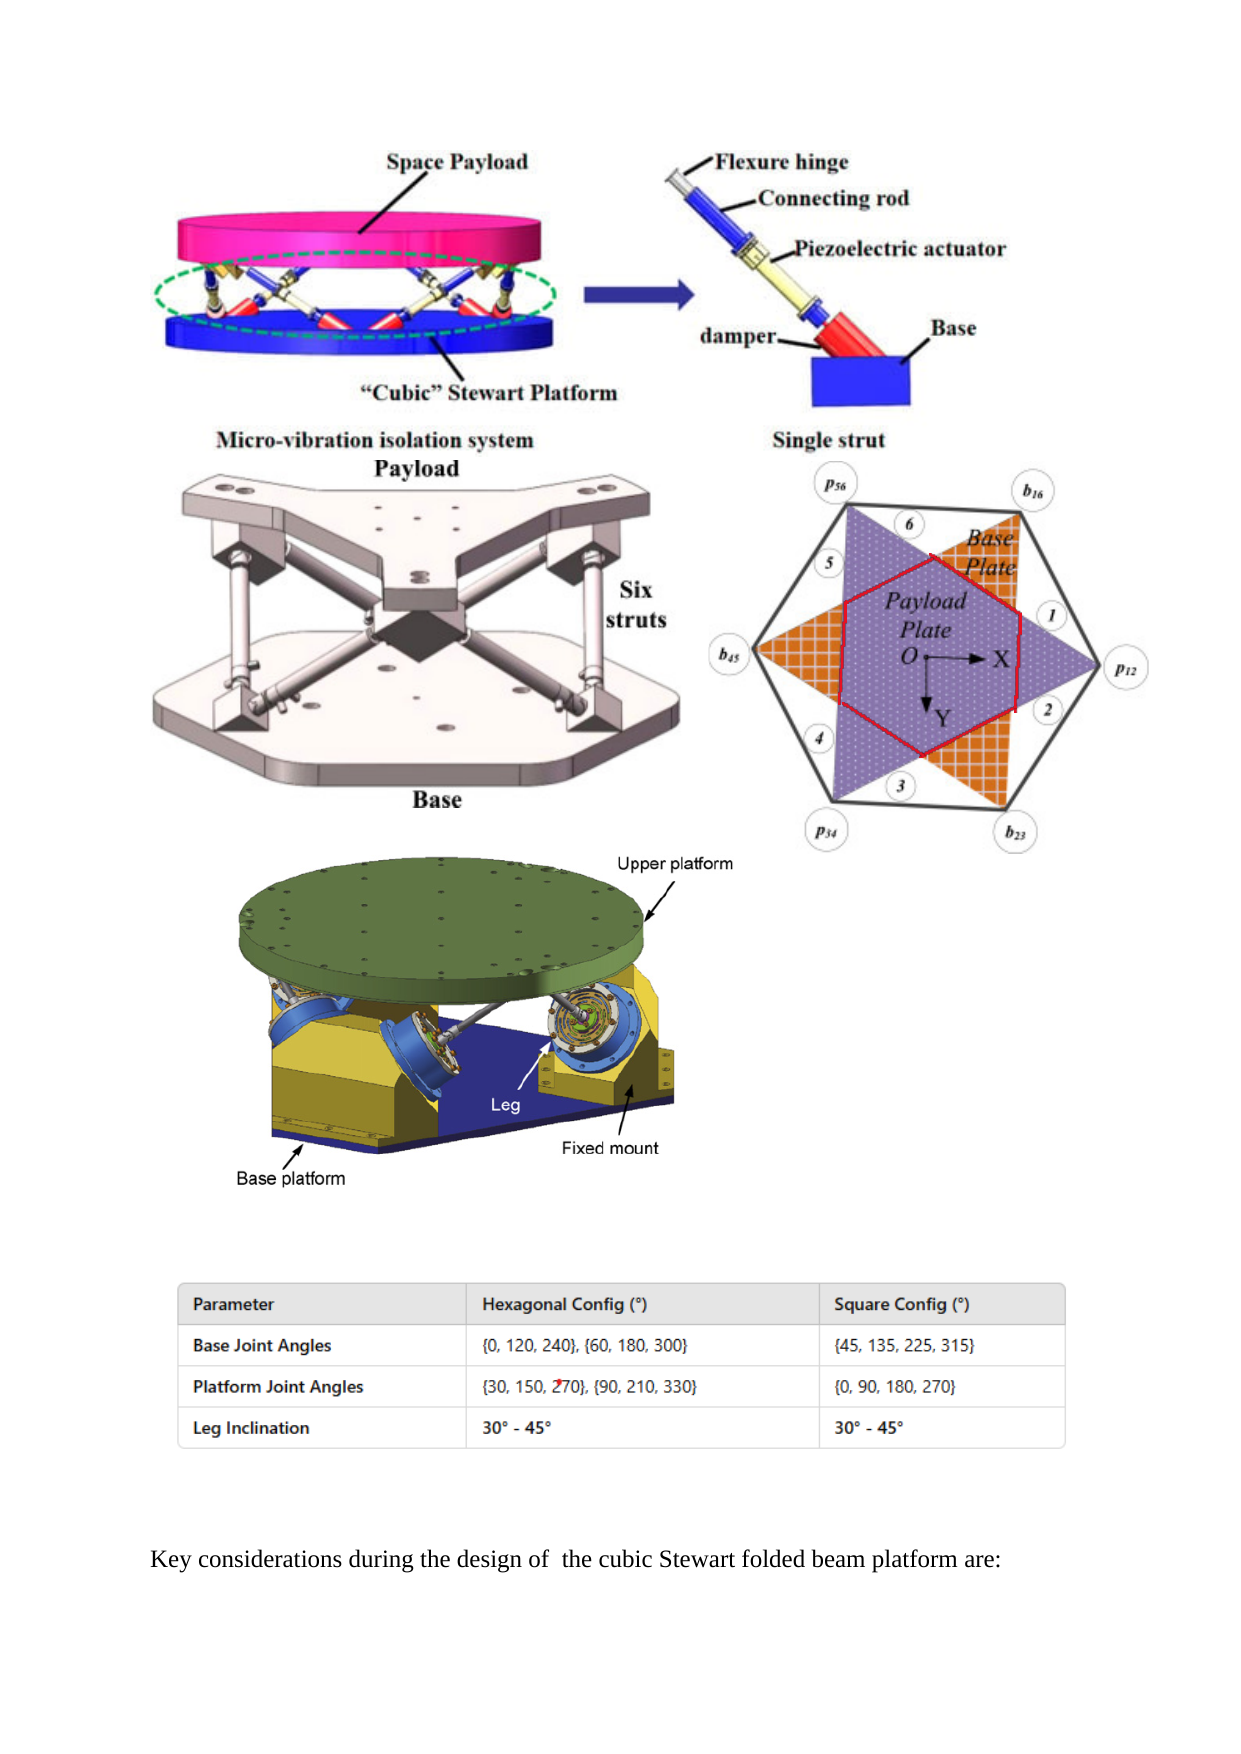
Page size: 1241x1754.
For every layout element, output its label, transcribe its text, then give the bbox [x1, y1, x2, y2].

picture [171, 461, 1149, 1202]
text Key considerations during the design of the cubic Stewart folded beam platform are: [150, 1544, 1090, 1573]
picture [150, 460, 682, 808]
picture [150, 1275, 1091, 1474]
picture [150, 150, 1011, 457]
